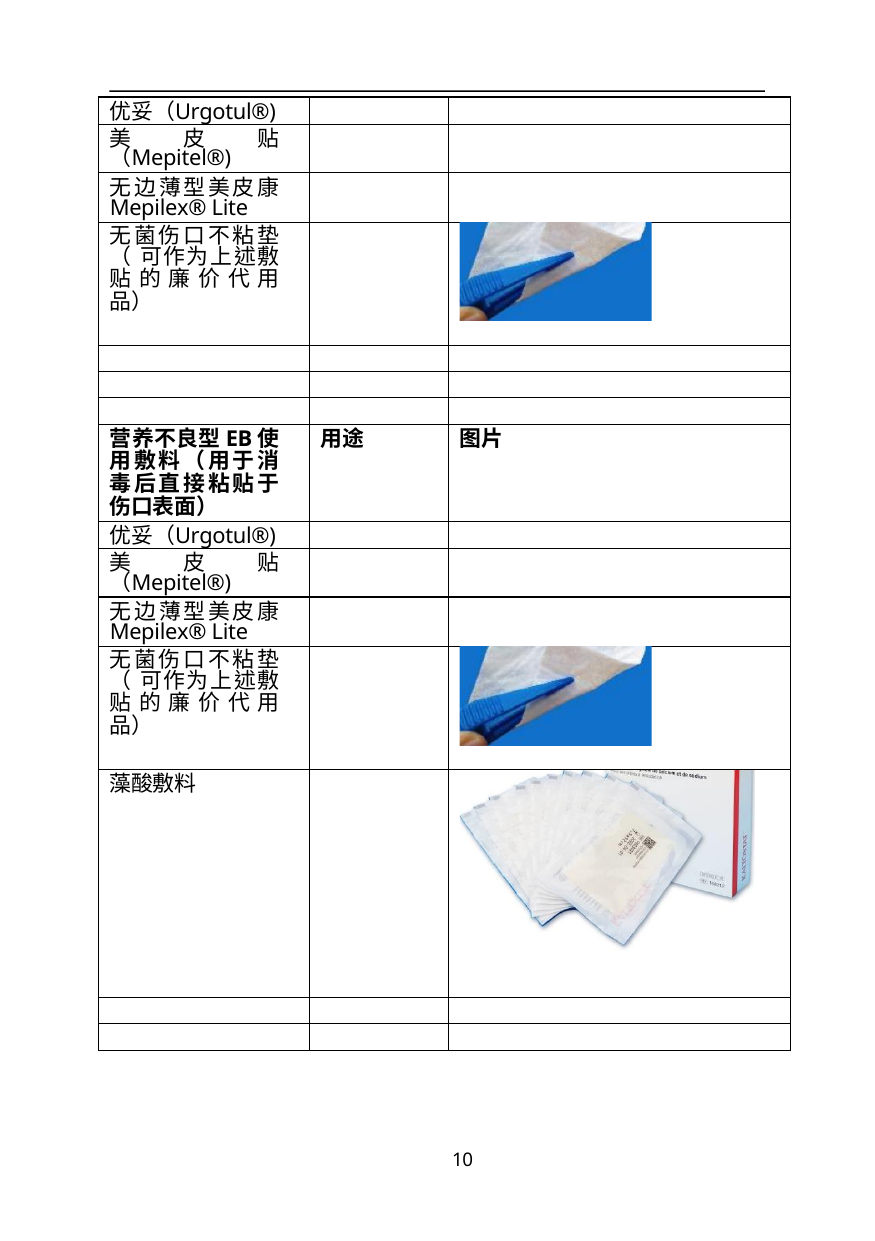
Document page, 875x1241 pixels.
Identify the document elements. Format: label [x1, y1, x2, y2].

table_cell [310, 770, 448, 997]
table_cell [449, 398, 790, 423]
table_cell [449, 173, 790, 222]
table_cell [449, 647, 790, 769]
table_cell [310, 346, 448, 371]
table_cell [310, 1024, 448, 1049]
table_cell [310, 398, 448, 423]
table_cell [99, 770, 309, 997]
table_cell [99, 1024, 309, 1049]
table_cell [310, 549, 448, 596]
table_cell [449, 770, 790, 997]
table_cell [99, 223, 309, 345]
table_cell [449, 998, 790, 1023]
table_cell [99, 522, 309, 548]
table_cell [310, 173, 448, 222]
picture [459, 646, 652, 746]
picture [459, 222, 652, 321]
table_cell [99, 398, 309, 423]
table_cell [449, 1024, 790, 1049]
table_cell [310, 372, 448, 397]
table_cell [310, 223, 448, 345]
table_cell [310, 998, 448, 1023]
table_cell [310, 425, 448, 521]
table_cell [449, 598, 790, 646]
picture [459, 770, 755, 953]
table_cell [99, 173, 309, 222]
table_cell [310, 125, 448, 172]
table_cell [449, 549, 790, 596]
table_cell [99, 125, 309, 172]
table_cell [99, 372, 309, 397]
table_cell [310, 522, 448, 548]
table_cell [449, 125, 790, 172]
table_cell [449, 425, 790, 521]
table_cell [99, 998, 309, 1023]
table_cell [99, 346, 309, 371]
table_cell [449, 346, 790, 371]
table_cell [449, 372, 790, 397]
table_cell [449, 522, 790, 548]
table_cell [310, 98, 448, 124]
table_cell [99, 549, 309, 596]
table_cell [99, 98, 309, 124]
table_cell [449, 98, 790, 124]
table_cell [99, 598, 309, 646]
table_cell [310, 647, 448, 769]
table_cell [310, 598, 448, 646]
table_cell [449, 223, 790, 345]
table_cell [99, 647, 309, 769]
table_cell [99, 425, 309, 521]
